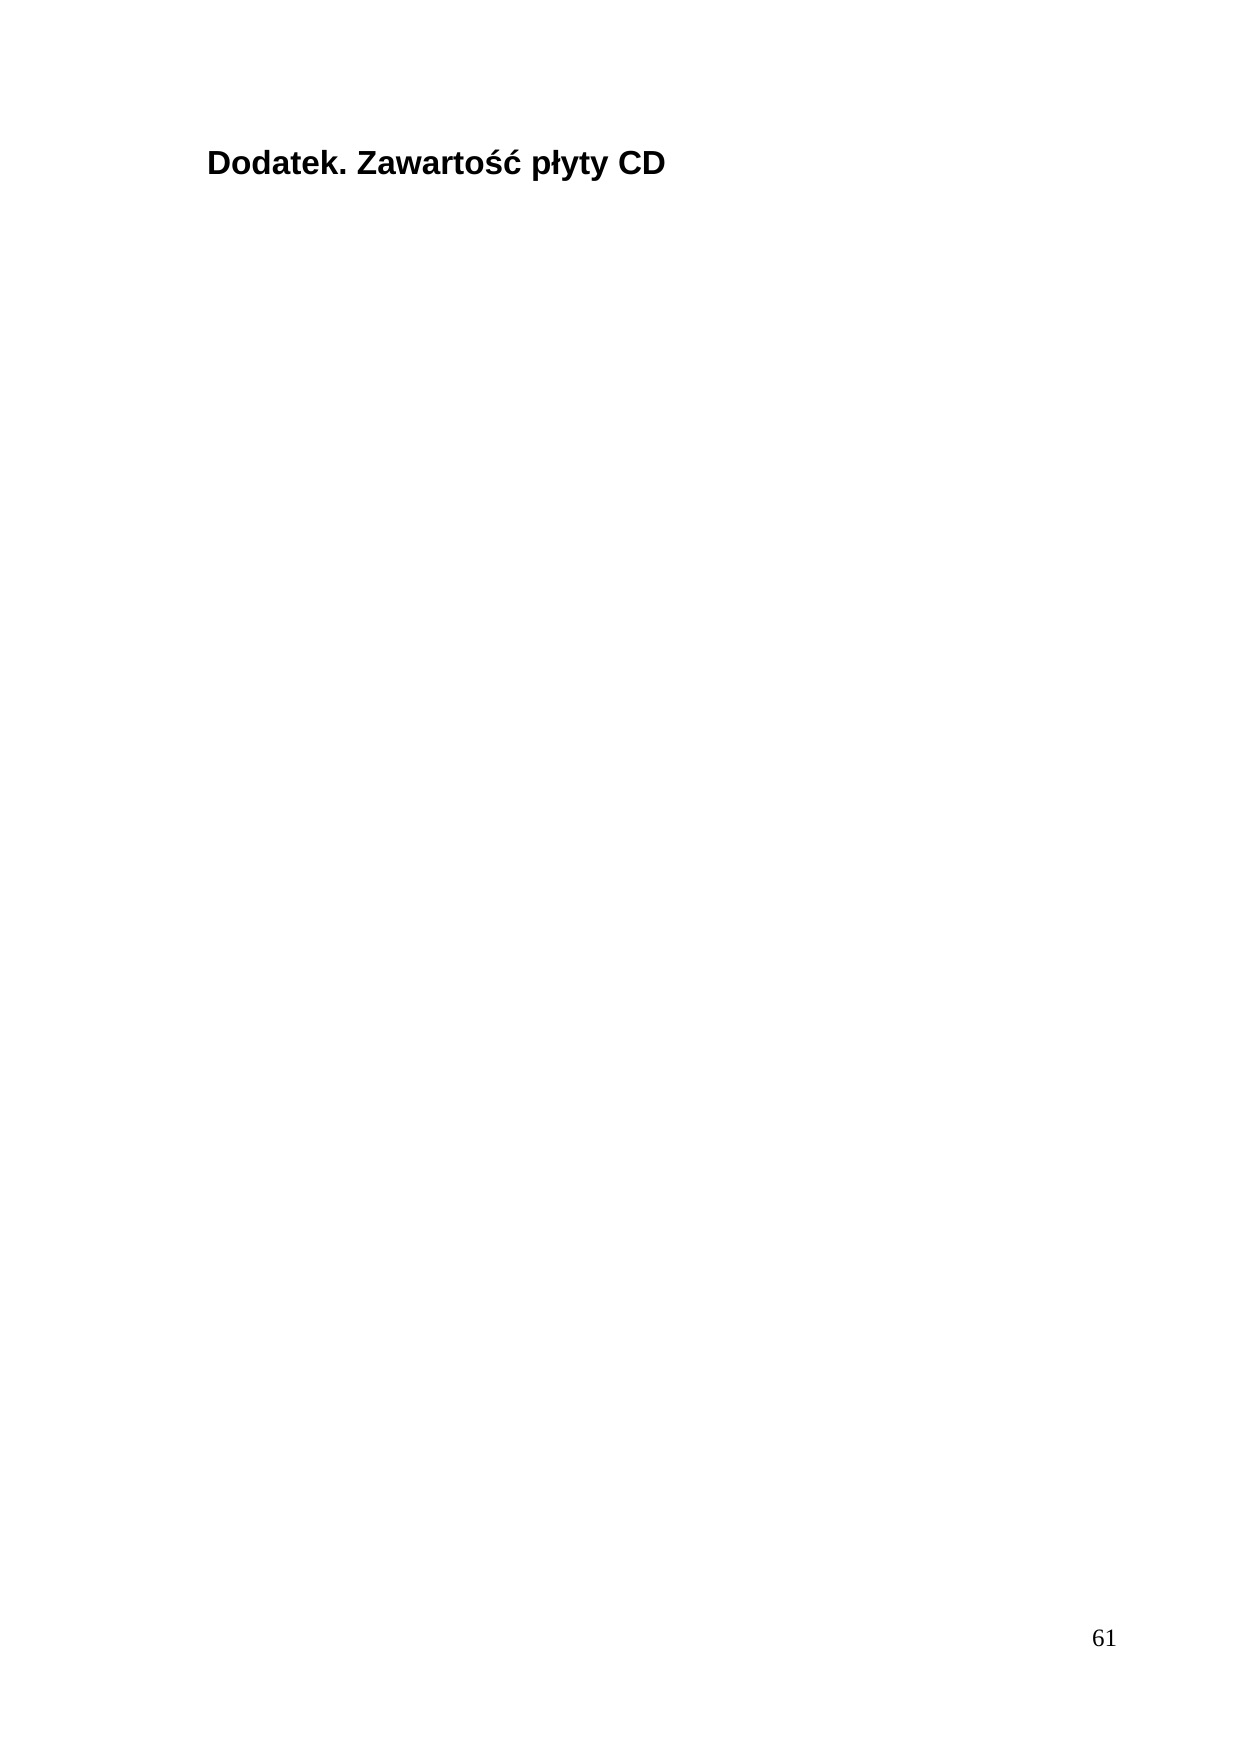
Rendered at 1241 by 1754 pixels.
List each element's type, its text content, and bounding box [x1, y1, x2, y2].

subtitle Dodatek. Zawartość płyty CD [207, 143, 1122, 182]
